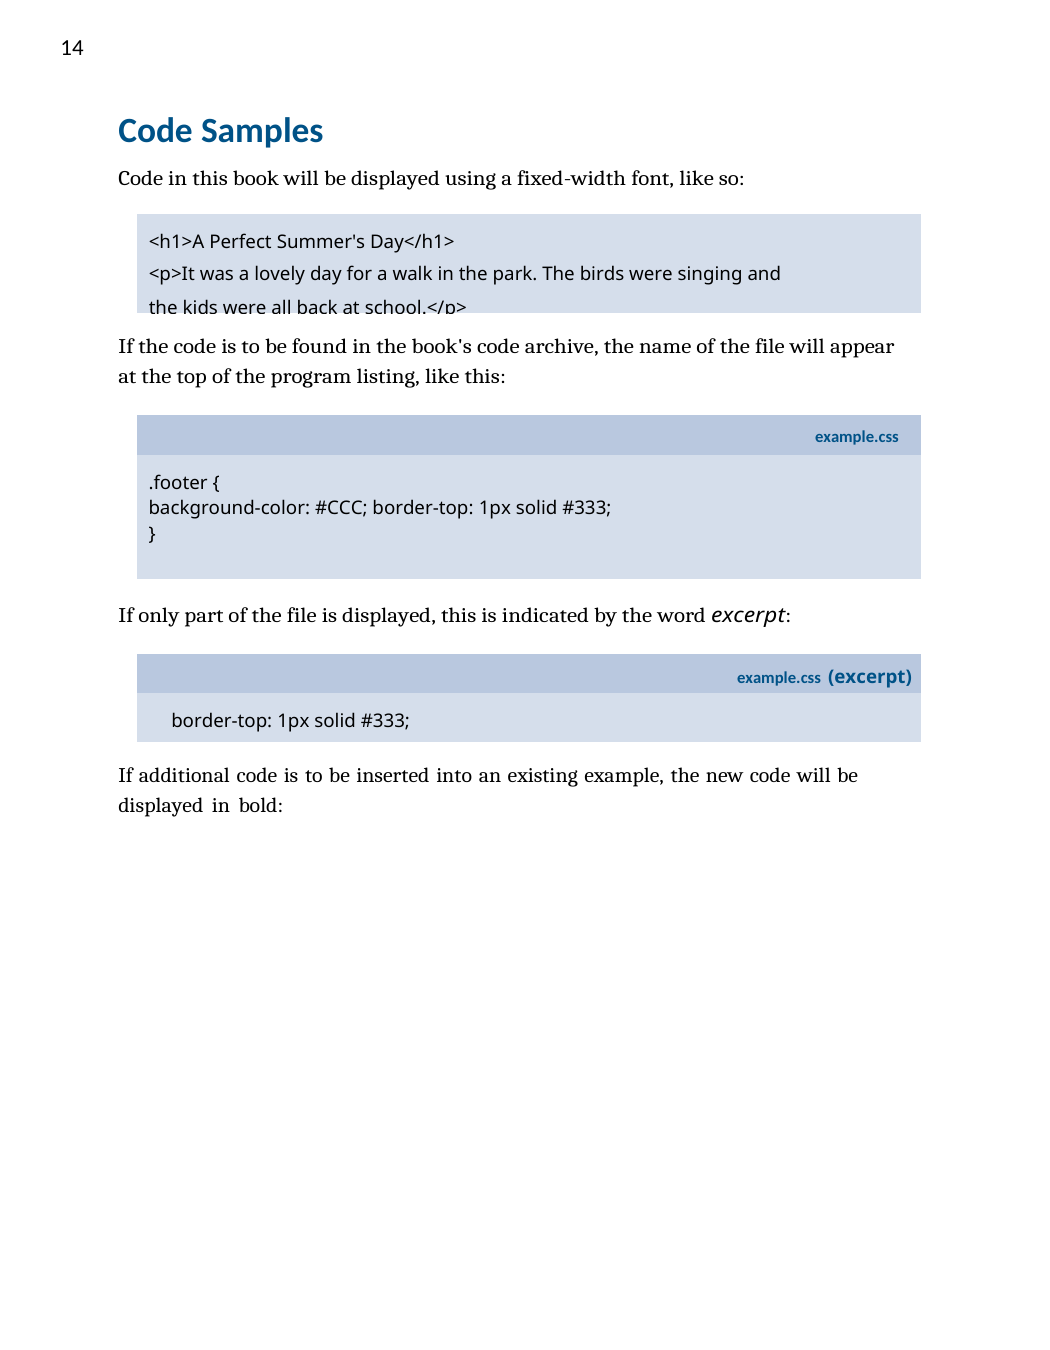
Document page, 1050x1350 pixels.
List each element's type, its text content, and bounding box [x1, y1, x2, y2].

text Code in this book will be displayed using a fixed-width font, like so: [118, 166, 914, 190]
text If only part of the file is displayed, this is indicated by the word excerpt: [118, 600, 914, 628]
text Code Samples [118, 108, 914, 152]
text If additional code is to be inserted into an existing example, the new code will be displayed in bold: [118, 764, 903, 818]
text If the code is to be found in the book's code archive, the name of the file will appear at the top of the program listing, like this: [118, 335, 903, 389]
